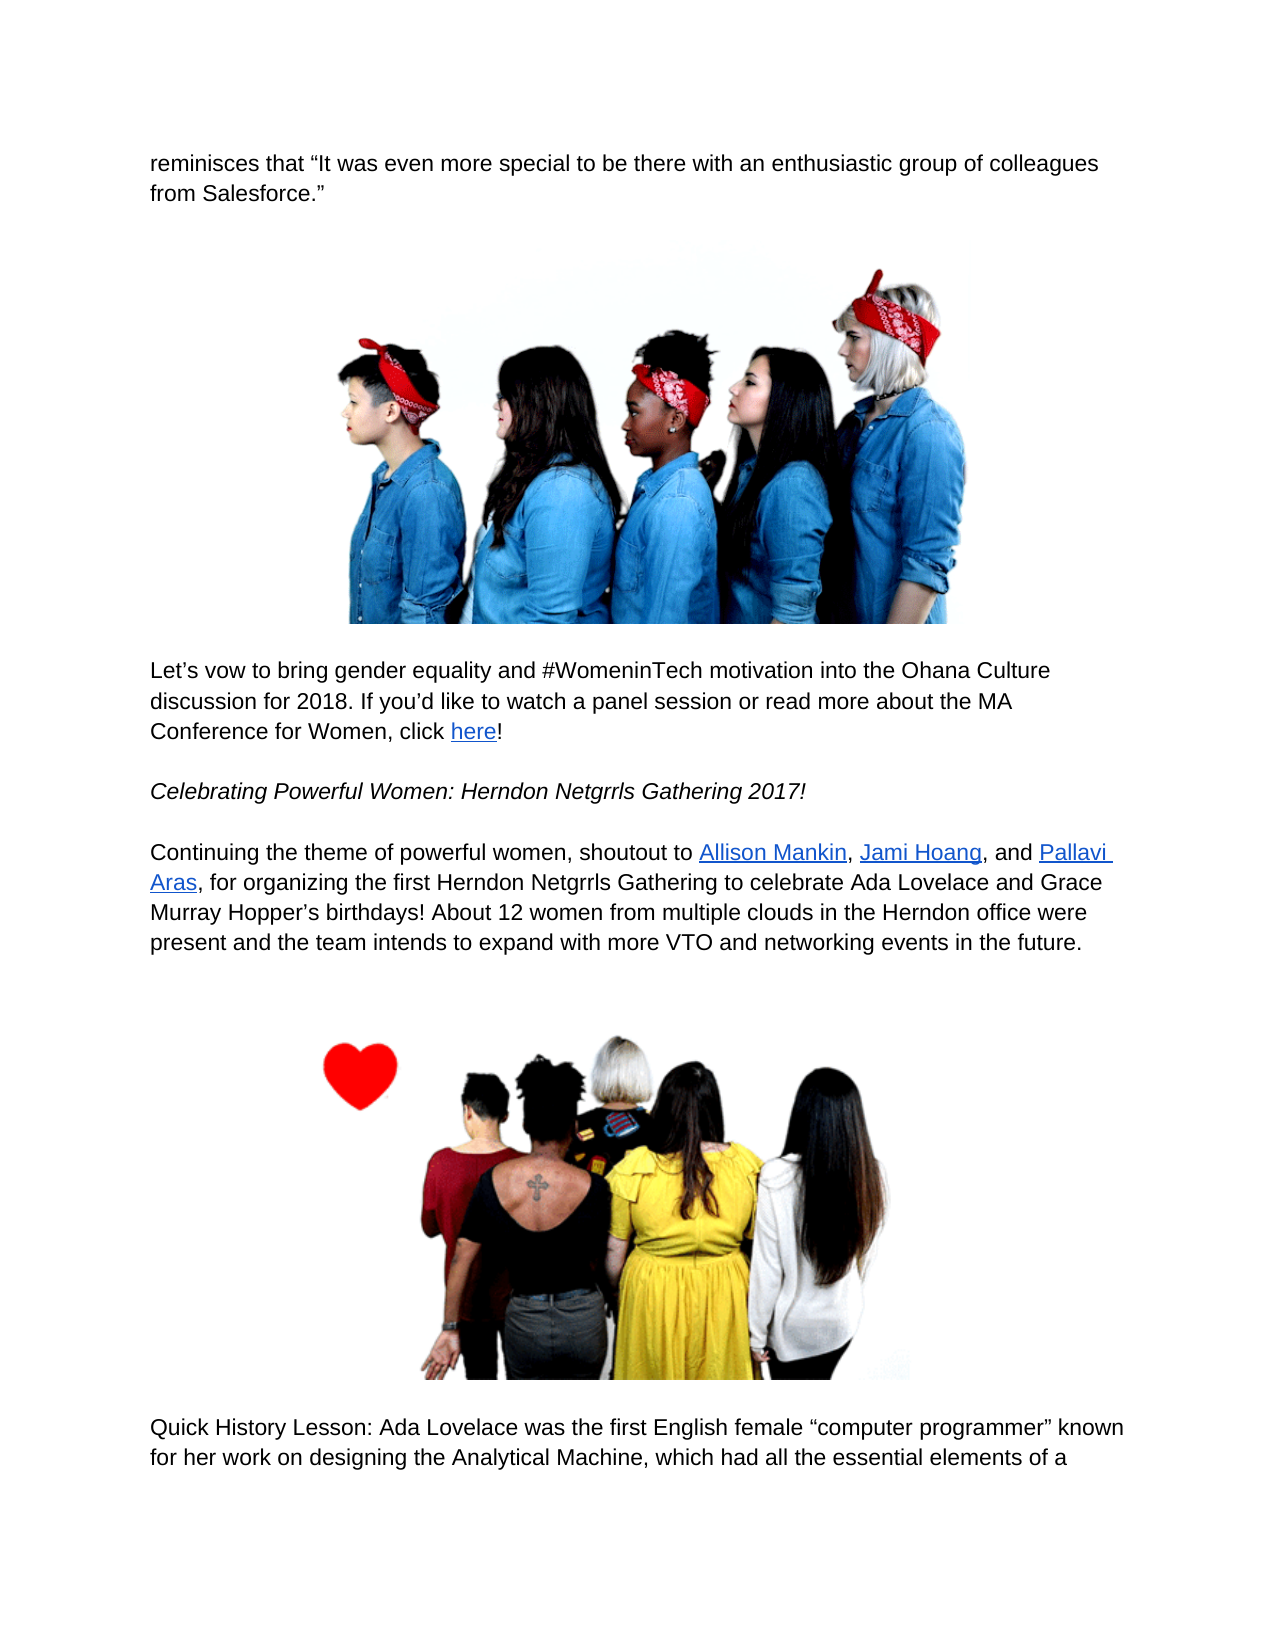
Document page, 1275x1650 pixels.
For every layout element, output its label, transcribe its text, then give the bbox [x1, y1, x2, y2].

text Celebrating Powerful Women: Herndon Netgrrls Gathering 2017! [150, 778, 1125, 805]
picture [296, 240, 979, 624]
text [150, 1414, 1125, 1471]
text Let’s vow to bring gender equality and #WomeninTech motivation into the Ohana Culture discussion for 2018. If you’d like to watch a panel session or read more about the MA Conference for Women, click here! [150, 657, 1125, 744]
picture [292, 989, 983, 1380]
text Continuing the theme of powerful women, shoutout to Allison Mankin, Jami Hoang, and Pallavi Aras, for organizing the first Herndon Netgrrls Gathering to celebrate Ada Lovelace and Grace Murray Hopper’s birthdays! About 12 women from multiple clouds in the Herndon office were present and the team intends to expand with more VTO and networking events in the future. [150, 839, 1125, 956]
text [150, 150, 1125, 207]
